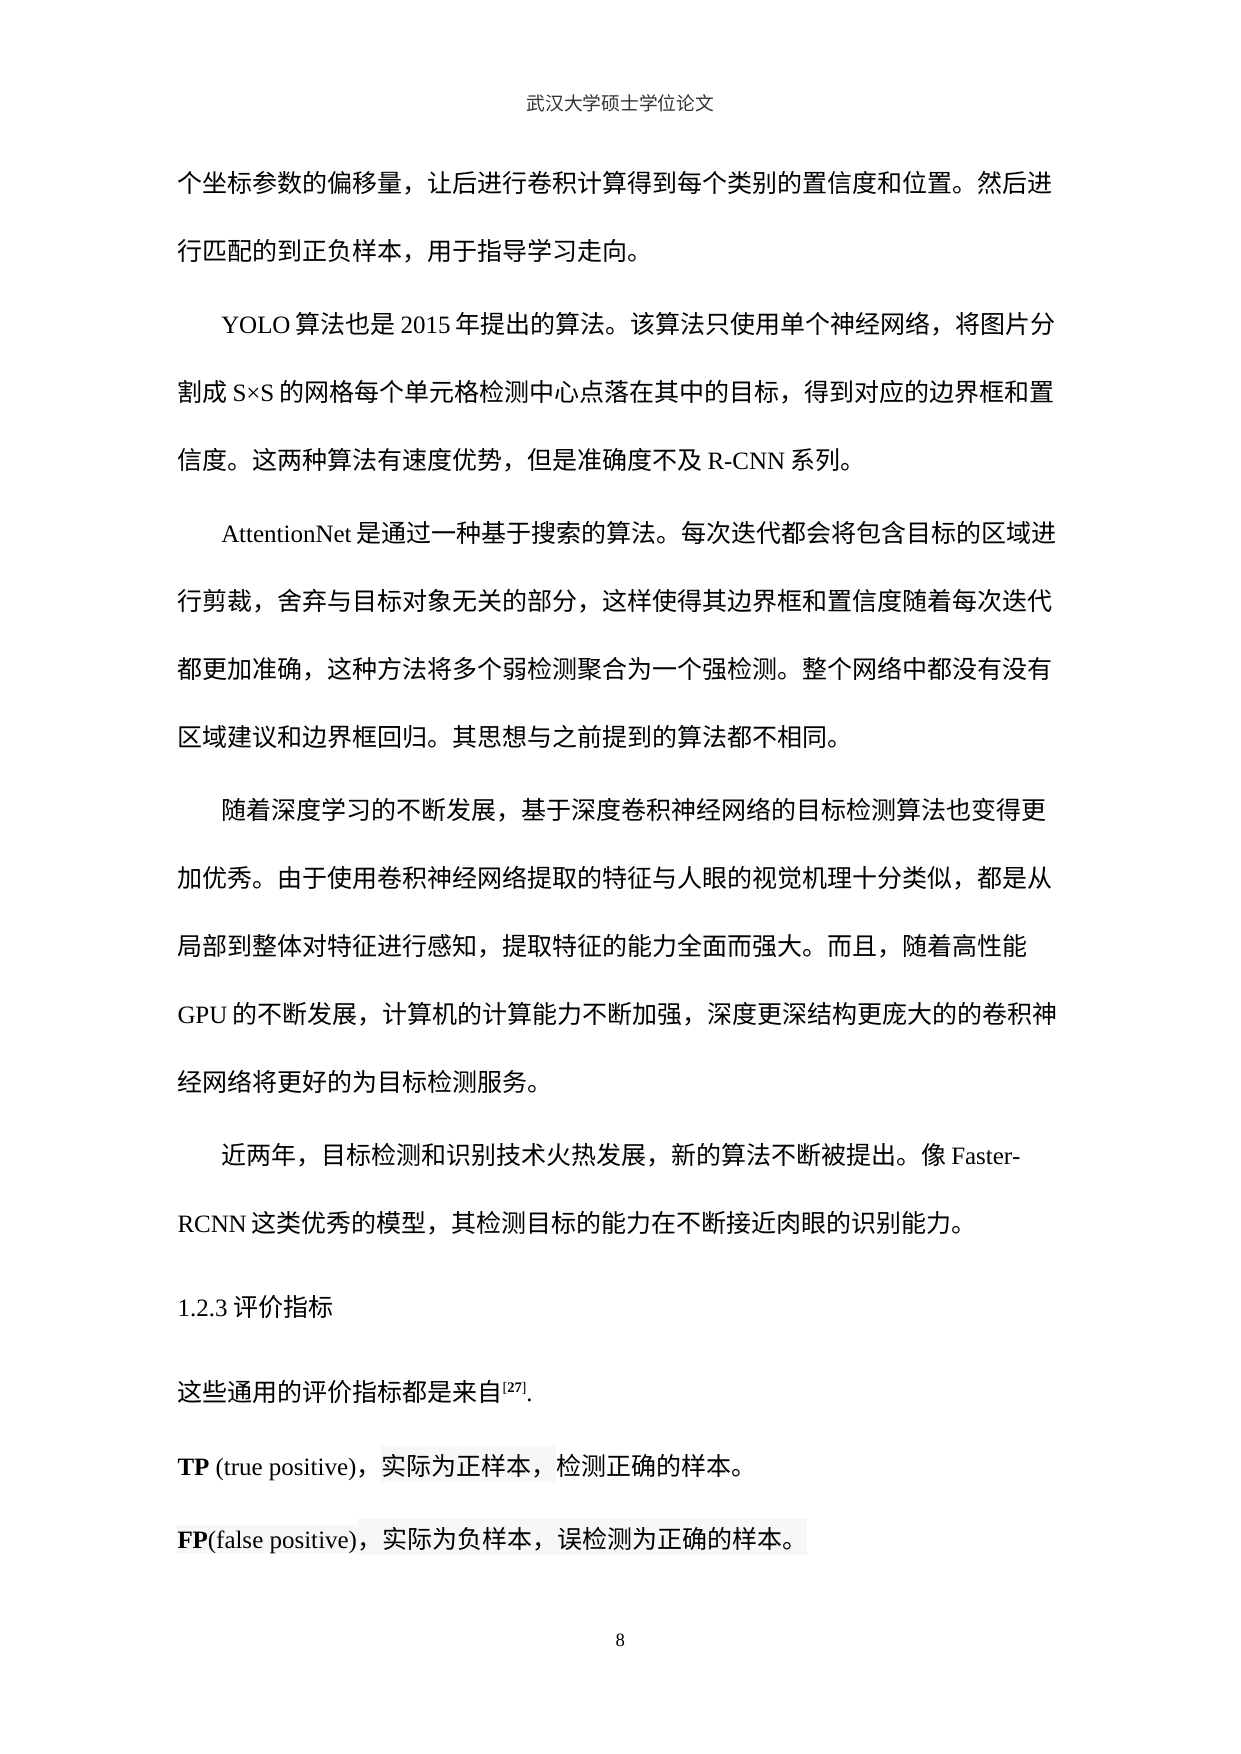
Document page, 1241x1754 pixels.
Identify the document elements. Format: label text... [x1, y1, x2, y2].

text 近两年，目标检测和识别技术火热发展，新的算法不断被提出。像Faster-RCNN这类优秀的模型，其检测目标的能力在不断接近肉眼的识别能力。 [177, 1119, 1063, 1255]
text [177, 148, 1063, 283]
text YOLO算法也是2015年提出的算法。该算法只使用单个神经网络，将图片分割成S×S的网格每个单元格检测中心点落在其中的目标，得到对应的边界框和置信度。这两种算法有速度优势，但是准确度不及R-CNN系列。 [177, 289, 1063, 492]
text AttentionNet是通过一种基于搜索的算法。每次迭代都会将包含目标的区域进行剪裁，舍弃与目标对象无关的部分，这样使得其边界框和置信度随着每次迭代都更加准确，这种方法将多个弱检测聚合为一个强检测。整个网络中都没有没有区域建议和边界框回归。其思想与之前提到的算法都不相同。 [177, 498, 1063, 769]
text 这些通用的评价指标都是来自[]. [177, 1357, 1063, 1425]
text 随着深度学习的不断发展，基于深度卷积神经网络的目标检测算法也变得更加优秀。由于使用卷积神经网络提取的特征与人眼的视觉机理十分类似，都是从局部到整体对特征进行感知，提取特征的能力全面而强大。而且，随着高性能GPU的不断发展，计算机的计算能力不断加强，深度更深结构更庞大的的卷积神经网络将更好的为目标检测服务。 [177, 774, 1063, 1114]
text TP (true positive)，实际为正样本，检测正确的样本。 [177, 1430, 1063, 1498]
subtitle 1.2.3 评价指标 [177, 1272, 1063, 1340]
text FP(false positive)，实际为负样本，误检测为正确的样本。 [177, 1503, 1063, 1571]
